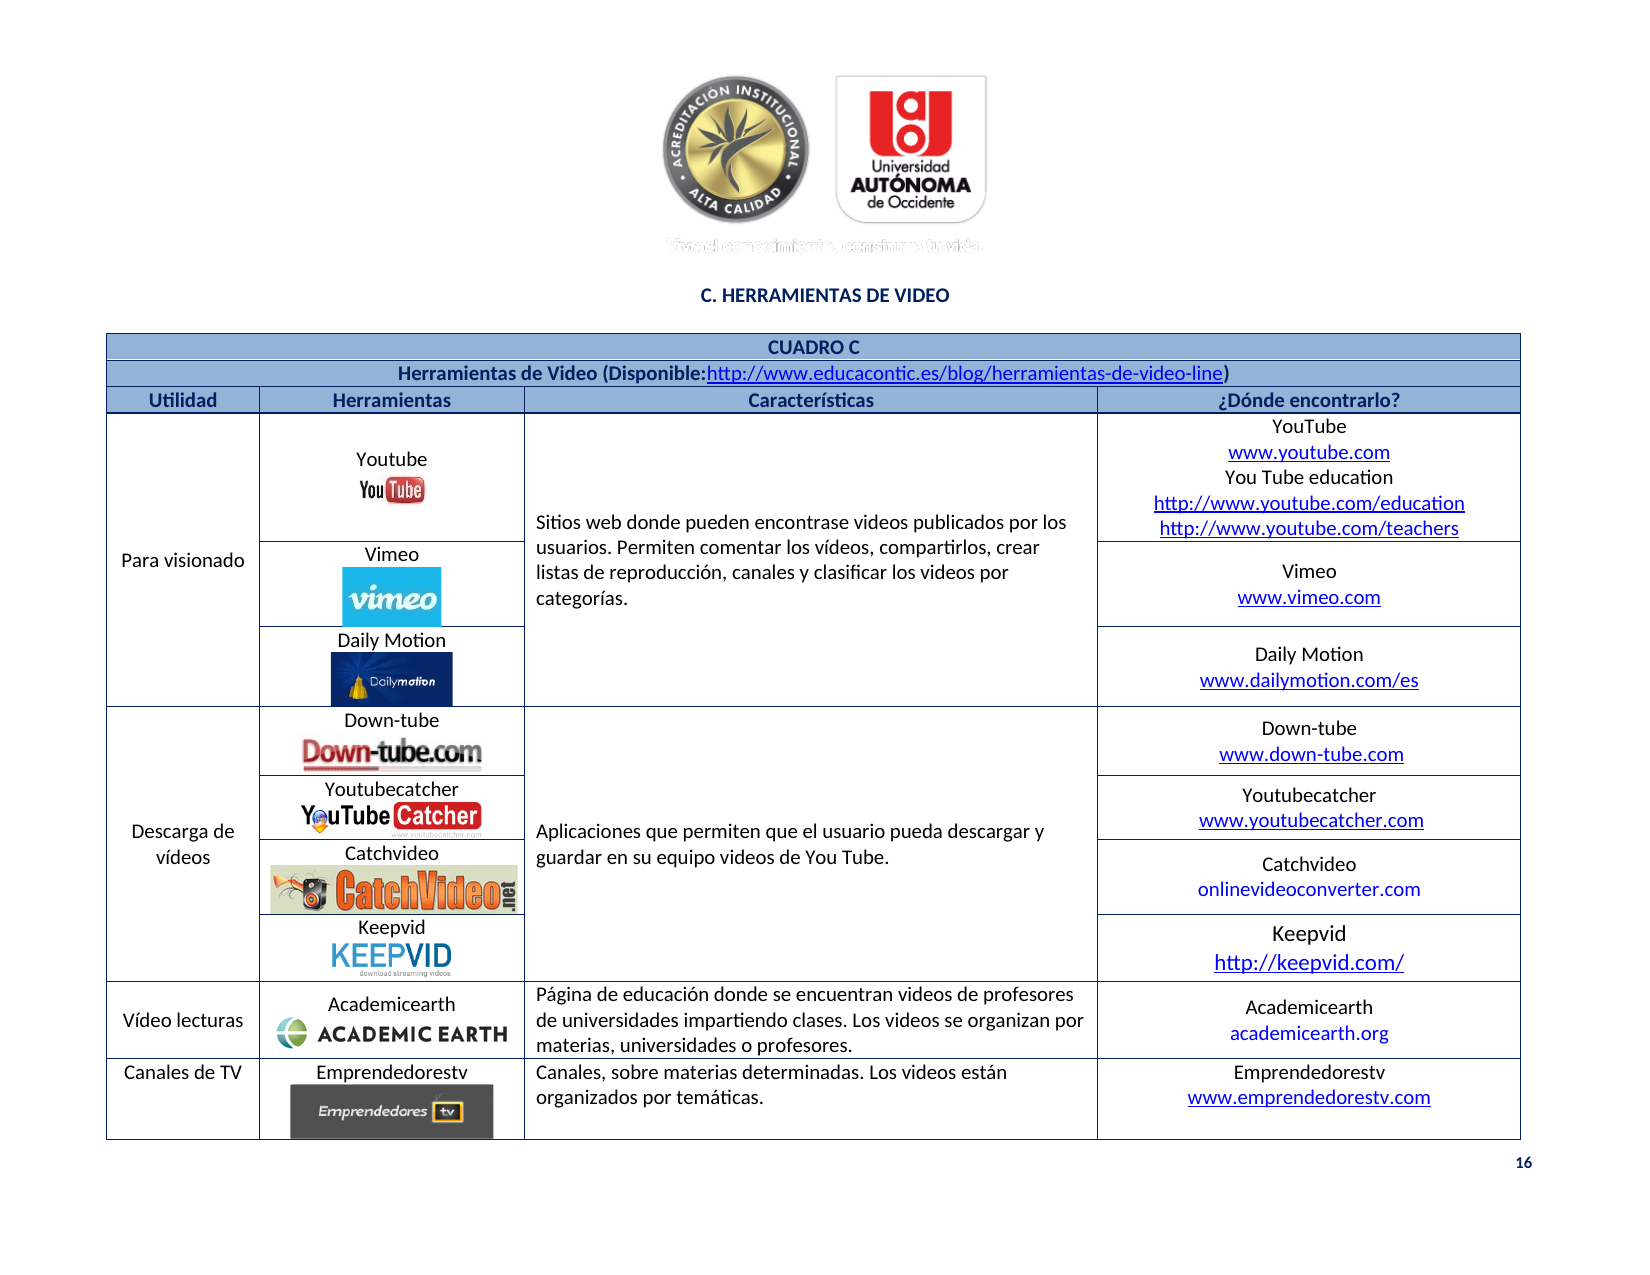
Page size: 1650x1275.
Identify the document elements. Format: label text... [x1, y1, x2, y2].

table_cell Emprendedorestv www.emprendedorestv.com [1098, 1059, 1520, 1139]
table_cell Para visionado [107, 414, 259, 706]
table_cell Daily Motion www.dailymotion.com/es [1098, 627, 1520, 706]
table_cell Catchvideo onlinevideoconverter.com [1098, 840, 1520, 913]
table_cell ¿Dónde encontrarlo? [1098, 387, 1520, 412]
table_cell Herramientas de Video (Disponible:http://www.educacontic.es/blog/herramientas-de-video-line) [107, 361, 1520, 386]
table_cell Descarga de vídeos [107, 707, 259, 981]
table_cell Emprendedorestv [260, 1059, 524, 1139]
table_cell Down-tube www.down-tube.com [1098, 707, 1520, 775]
table_cell Vídeo lecturas [107, 982, 259, 1058]
table_cell Daily Motion [260, 627, 524, 706]
picture [660, 73, 990, 257]
table_cell Youtubecatcher www.youtubecatcher.com [1098, 776, 1520, 839]
picture [354, 471, 429, 508]
table_cell Keepvid [260, 915, 524, 981]
table_cell Utilidad [107, 387, 259, 412]
picture [298, 732, 486, 775]
text C. HERRAMIENTAS DE VIDEO [118, 257, 1532, 308]
picture [342, 567, 442, 627]
picture [270, 865, 518, 914]
table_cell Herramientas [260, 387, 524, 412]
table_cell YouTube www.youtube.com You Tube education http://www.youtube.com/education http://www.youtube.com/teachers [1098, 414, 1520, 541]
table_cell Vimeo [260, 542, 524, 626]
table_cell Canales, sobre materias determinadas. Los videos están organizados por temáticas. [525, 1059, 1097, 1139]
picture [330, 652, 453, 706]
table_cell Down-tube [260, 707, 524, 775]
table_cell Youtube [260, 414, 524, 541]
table_cell Página de educación donde se encuentran videos de profesores de universidades impartiendo clases. Los videos se organizan por materias, universidades o profesores. [525, 982, 1097, 1058]
table_cell Vimeo www.vimeo.com [1098, 542, 1520, 626]
table_header CUADRO C [107, 334, 1520, 359]
picture [290, 1084, 494, 1139]
table_cell Academicearth academicearth.org [1098, 982, 1520, 1058]
table_cell Canales de TV [107, 1059, 259, 1139]
picture [329, 940, 454, 981]
table_cell Keepvid http://keepvid.com/ [1098, 915, 1520, 981]
table_cell Características [525, 387, 1097, 412]
table_cell Academicearth [260, 982, 524, 1058]
table_cell Catchvideo [260, 840, 524, 913]
picture [273, 1016, 511, 1049]
picture [300, 801, 483, 839]
table_cell Sitios web donde pueden encontrase videos publicados por los usuarios. Permiten comentar los vídeos, compartirlos, crear listas de reproducción, canales y clasificar los videos por categorías. [525, 414, 1097, 706]
table_cell Youtubecatcher [260, 776, 524, 839]
table_cell Aplicaciones que permiten que el usuario pueda descargar y guardar en su equipo videos de You Tube. [525, 707, 1097, 981]
